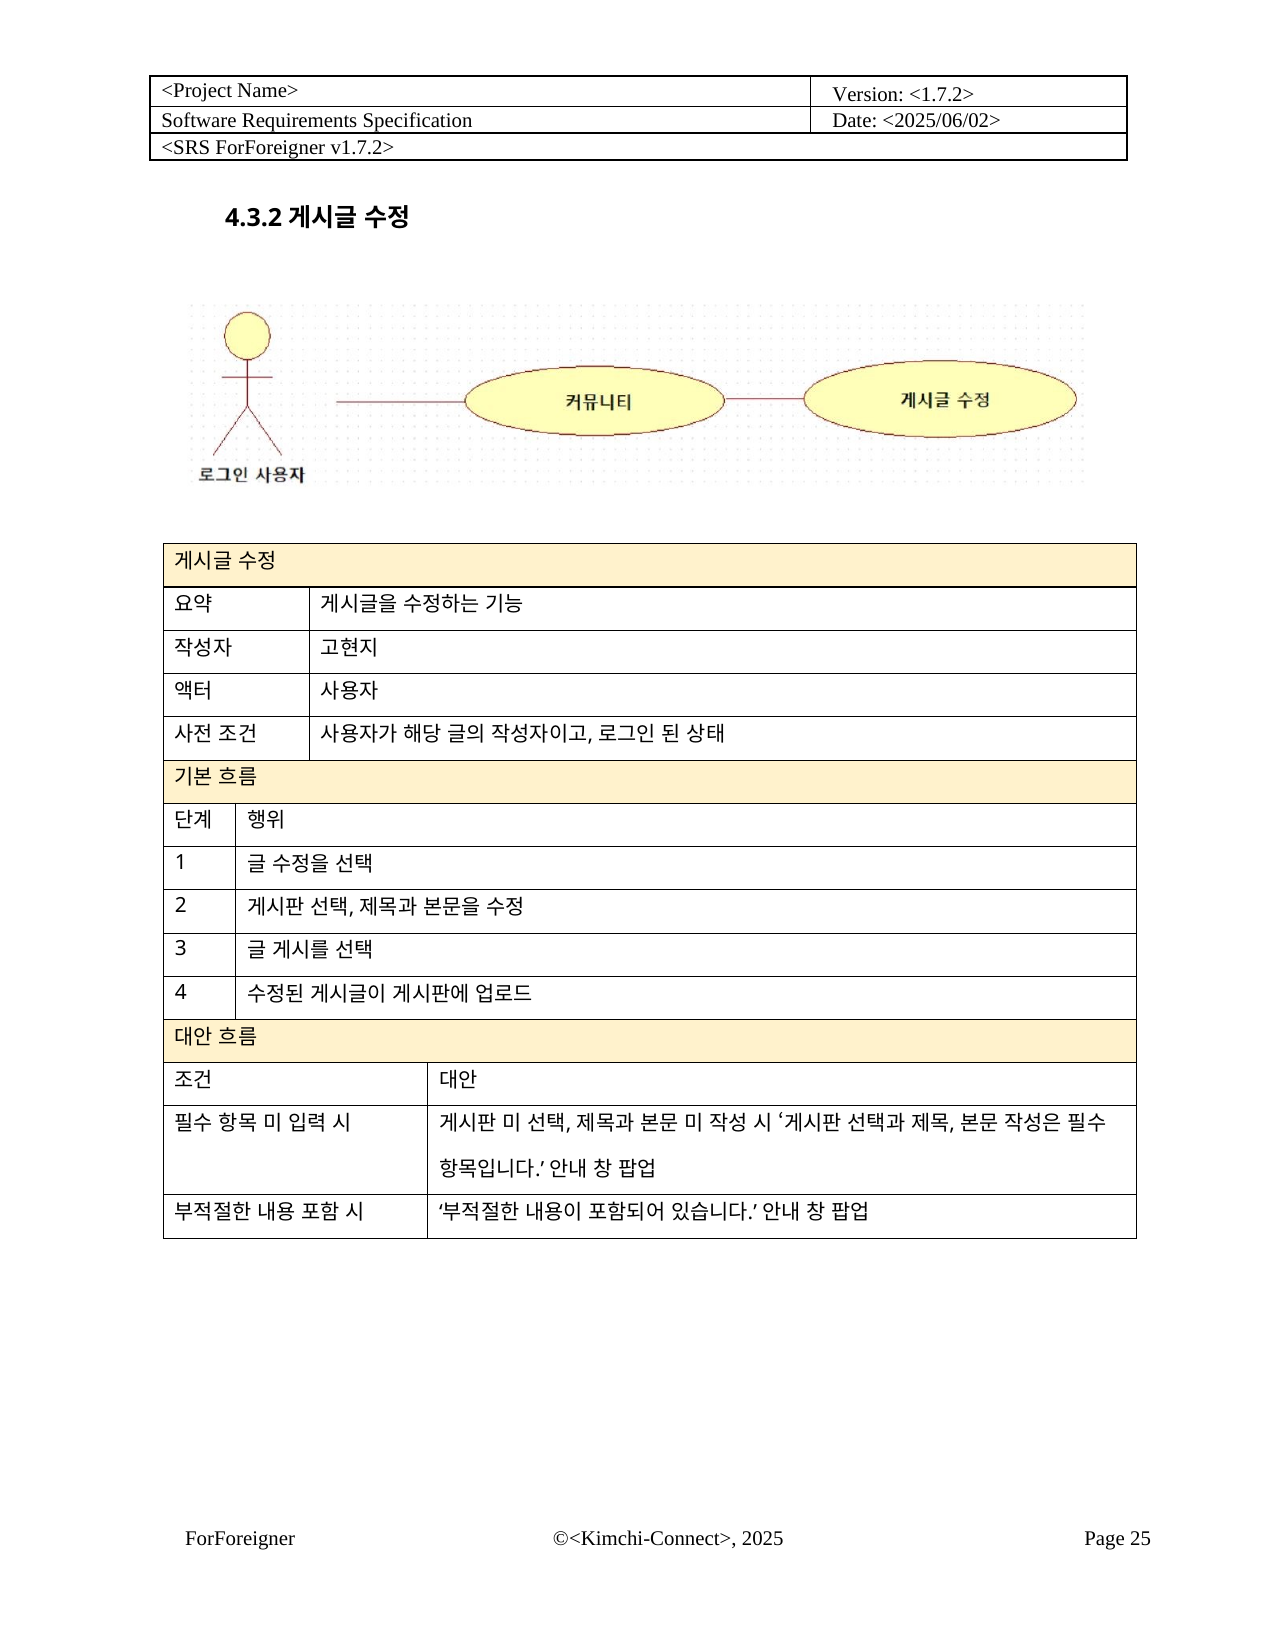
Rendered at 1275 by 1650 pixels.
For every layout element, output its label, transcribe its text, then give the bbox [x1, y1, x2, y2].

table_cell 사전 조건 [164, 717, 309, 759]
picture [187, 301, 1088, 489]
table_cell 게시글을 수정하는 기능 [310, 588, 1136, 630]
table_cell 작성자 [164, 631, 309, 673]
table_cell 2 [164, 890, 235, 932]
subtitle 4.3.2 게시글 수정 [150, 198, 1125, 234]
table_cell 요약 [164, 588, 309, 630]
table_header 게시글 수정 [164, 544, 1136, 586]
table_cell 대안 흐름 [164, 1020, 1136, 1062]
table_cell 수정된 게시글이 게시판에 업로드 [236, 977, 1136, 1019]
table_cell 대안 [428, 1063, 1136, 1105]
table_cell 게시판 미 선택, 제목과 본문 미 작성 시 ‘게시판 선택과 제목, 본문 작성은 필수 항목입니다.’ 안내 창 팝업 [428, 1106, 1136, 1194]
table_cell 1 [164, 847, 235, 889]
table_cell 게시판 선택, 제목과 본문을 수정 [236, 890, 1136, 932]
table_cell 조건 [164, 1063, 427, 1105]
table_cell 글 게시를 선택 [236, 934, 1136, 976]
table_cell 고현지 [310, 631, 1136, 673]
table_cell 글 수정을 선택 [236, 847, 1136, 889]
table_cell 사용자 [310, 674, 1136, 716]
table_cell 필수 항목 미 입력 시 [164, 1106, 427, 1194]
table_cell 사용자가 해당 글의 작성자이고, 로그인 된 상태 [310, 717, 1136, 759]
table_cell 행위 [236, 804, 1136, 846]
table_cell 액터 [164, 674, 309, 716]
table_cell 기본 흐름 [164, 761, 1136, 803]
table_cell 3 [164, 934, 235, 976]
table_cell 부적절한 내용 포함 시 [164, 1195, 427, 1237]
table_cell ‘부적절한 내용이 포함되어 있습니다.’ 안내 창 팝업 [428, 1195, 1136, 1237]
table_cell 단계 [164, 804, 235, 846]
table_cell 4 [164, 977, 235, 1019]
